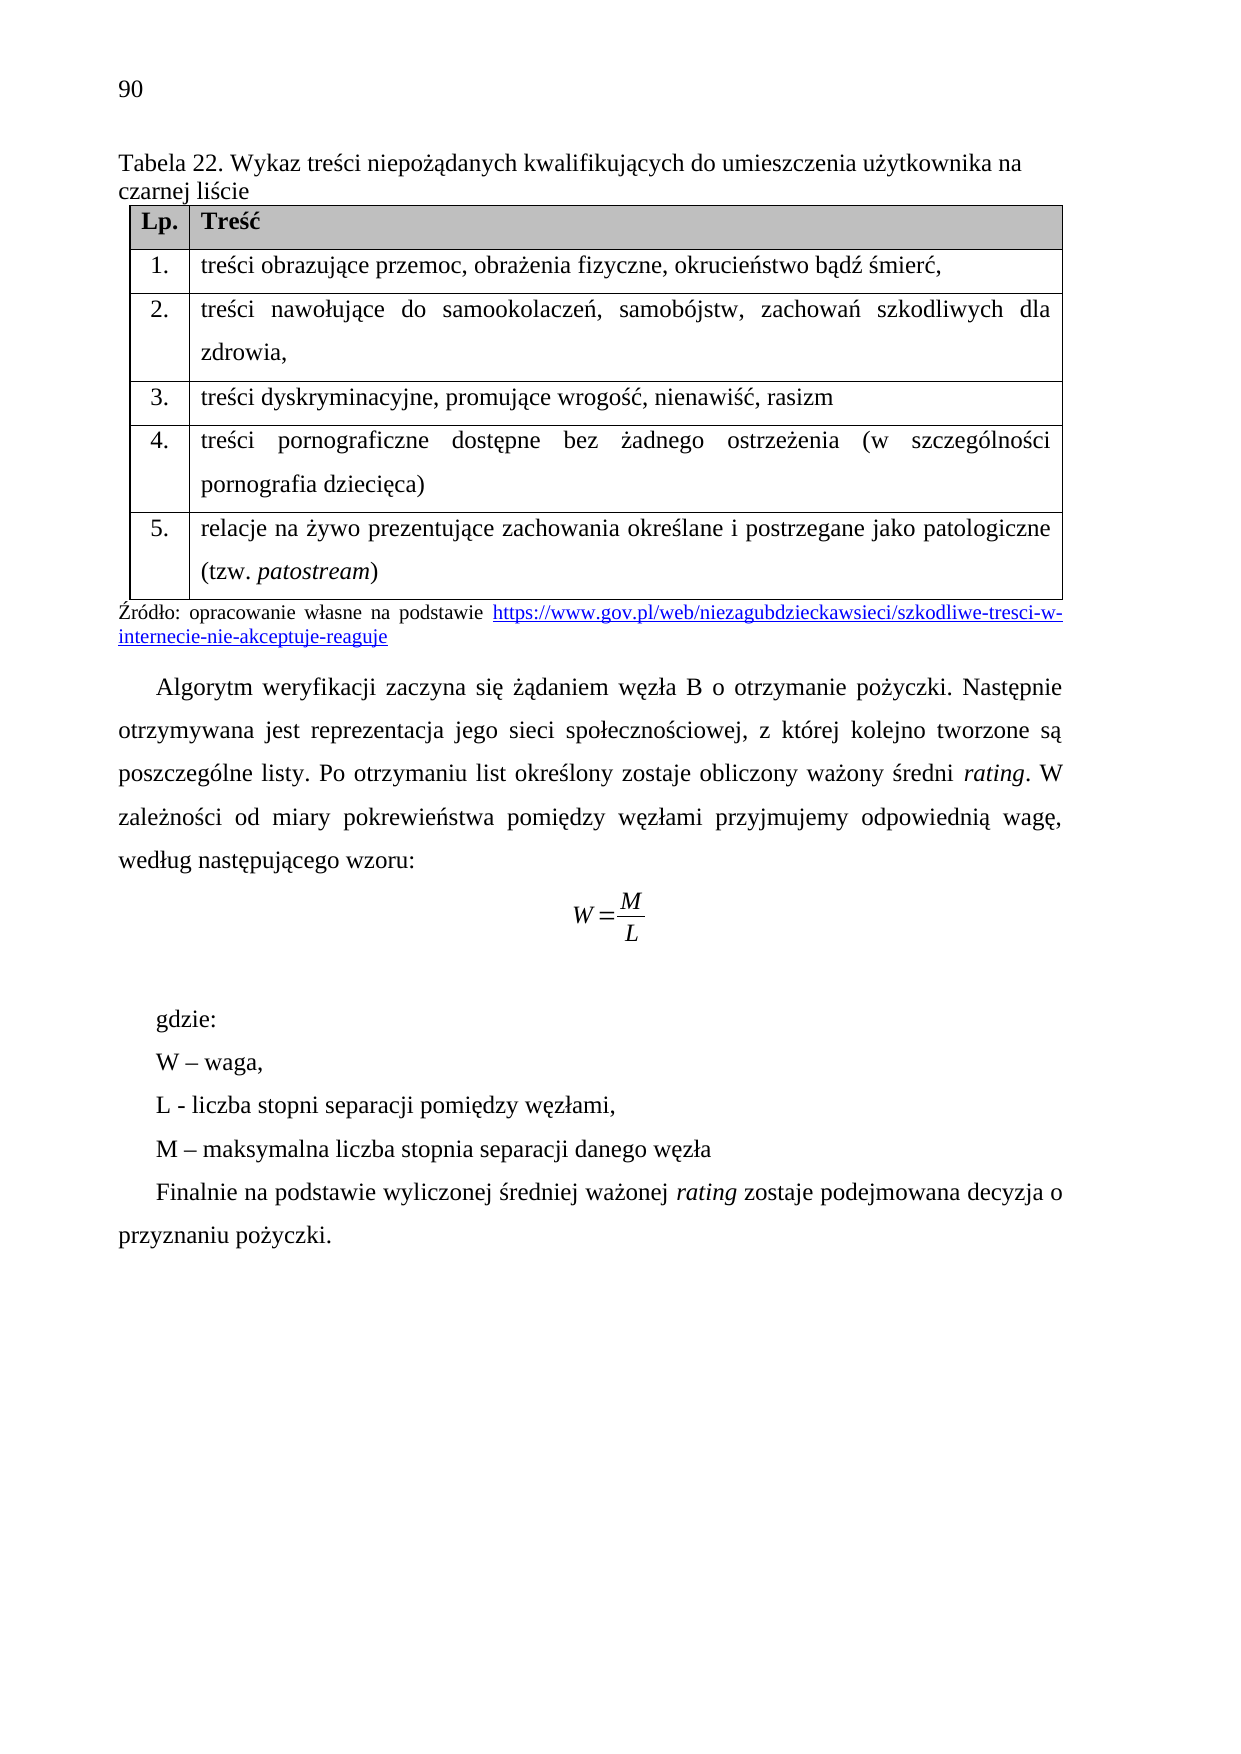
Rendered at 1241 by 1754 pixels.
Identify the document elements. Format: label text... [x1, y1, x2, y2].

list Źródło: opracowanie własne na podstawie https://www.gov.pl/web/niezagubdzieckawsieci/szkodliwe-tresci-w-internecie-nie-akceptuje-reaguje [118, 600, 1063, 648]
table_cell relacje na żywo prezentujące zachowania określane i postrzegane jako patologiczne (tzw. patostream) [190, 513, 1062, 599]
table_cell 5. [131, 513, 189, 599]
text M – maksymalna liczba stopnia separacji danego węzła [118, 1134, 1063, 1162]
table_cell treści pornograficzne dostępne bez żadnego ostrzeżenia (w szczególności pornografia dziecięca) [190, 426, 1062, 512]
text gdzie: [118, 1004, 1063, 1033]
text W – waga, [118, 1047, 1063, 1076]
table_cell 4. [131, 426, 189, 512]
table_cell treści nawołujące do samookolaczeń, samobójstw, zachowań szkodliwych dla zdrowia, [190, 294, 1062, 381]
text Finalnie na podstawie wyliczonej średniej ważonej rating zostaje podejmowana decyzja o przyznaniu pożyczki. [118, 1177, 1063, 1249]
text Algorytm weryfikacji zaczyna się żądaniem węzła B o otrzymanie pożyczki. Następnie otrzymywana jest reprezentacja jego sieci społecznościowej, z której kolejno tworzone są poszczególne listy. Po otrzymaniu list określony zostaje obliczony ważony średni rating. W zależności od miary pokrewieństwa pomiędzy węzłami przyjmujemy odpowiednią wagę, według następującego wzoru: [118, 672, 1063, 873]
text Tabela 22. Wykaz treści niepożądanych kwalifikujących do umieszczenia użytkownika na czarnej liście [118, 148, 1063, 205]
table_cell treści dyskryminacyjne, promujące wrogość, nienawiść, rasizm [190, 382, 1062, 424]
table_cell treści obrazujące przemoc, obrażenia fizyczne, okrucieństwo bądź śmierć, [190, 250, 1062, 293]
table_header Lp. [131, 206, 189, 249]
table_cell 2. [131, 294, 189, 381]
table_cell 3. [131, 382, 189, 424]
text L - liczba stopni separacji pomiędzy węzłami, [118, 1091, 1063, 1119]
table_cell 1. [131, 250, 189, 293]
table_header Treść [190, 206, 1062, 249]
